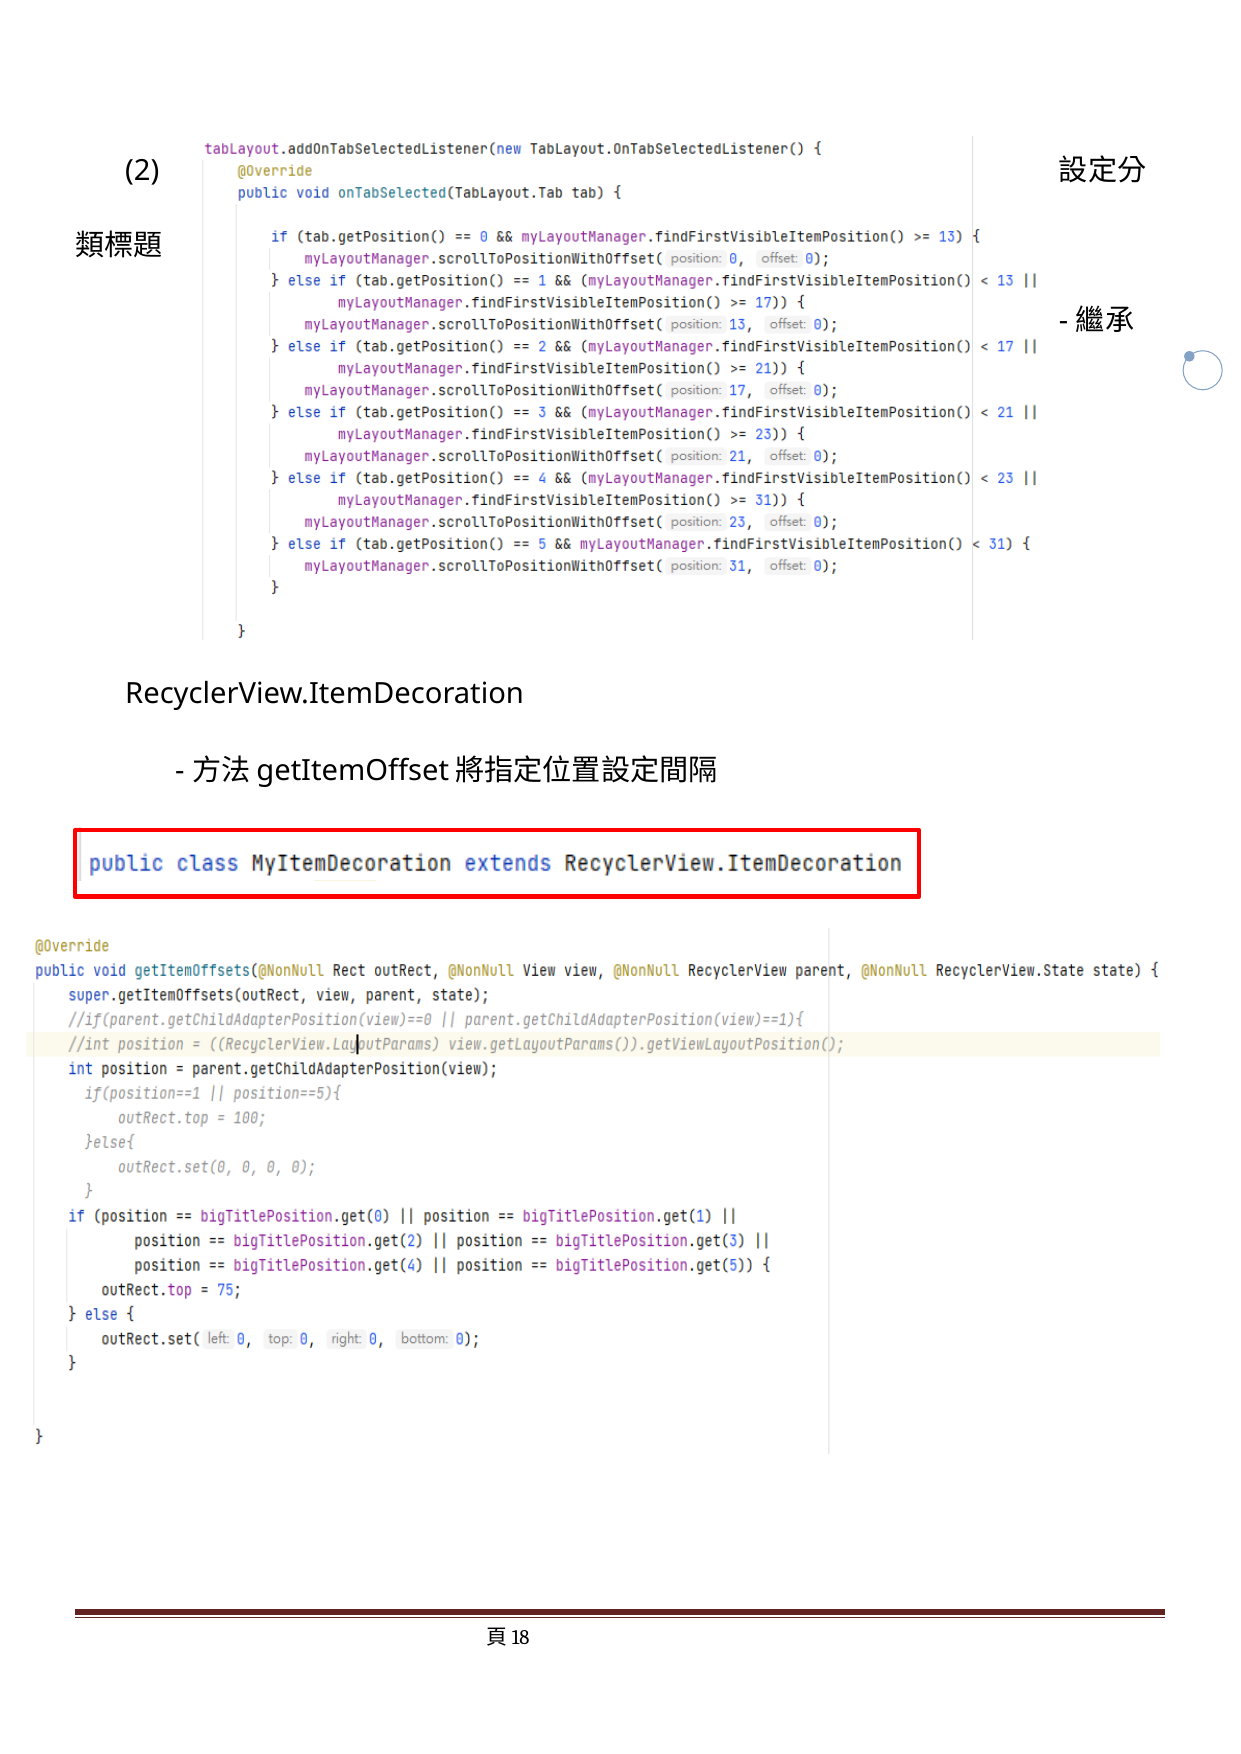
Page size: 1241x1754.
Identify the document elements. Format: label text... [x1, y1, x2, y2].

picture [196, 136, 1039, 640]
picture [77, 832, 913, 881]
text - 繼承RecyclerView.ItemDecoration [125, 280, 1165, 730]
text - 方法getItemOffset將指定位置設定間隔 [125, 730, 1165, 805]
text (2)設定分類標題 [75, 130, 1165, 280]
picture [26, 928, 1159, 1454]
